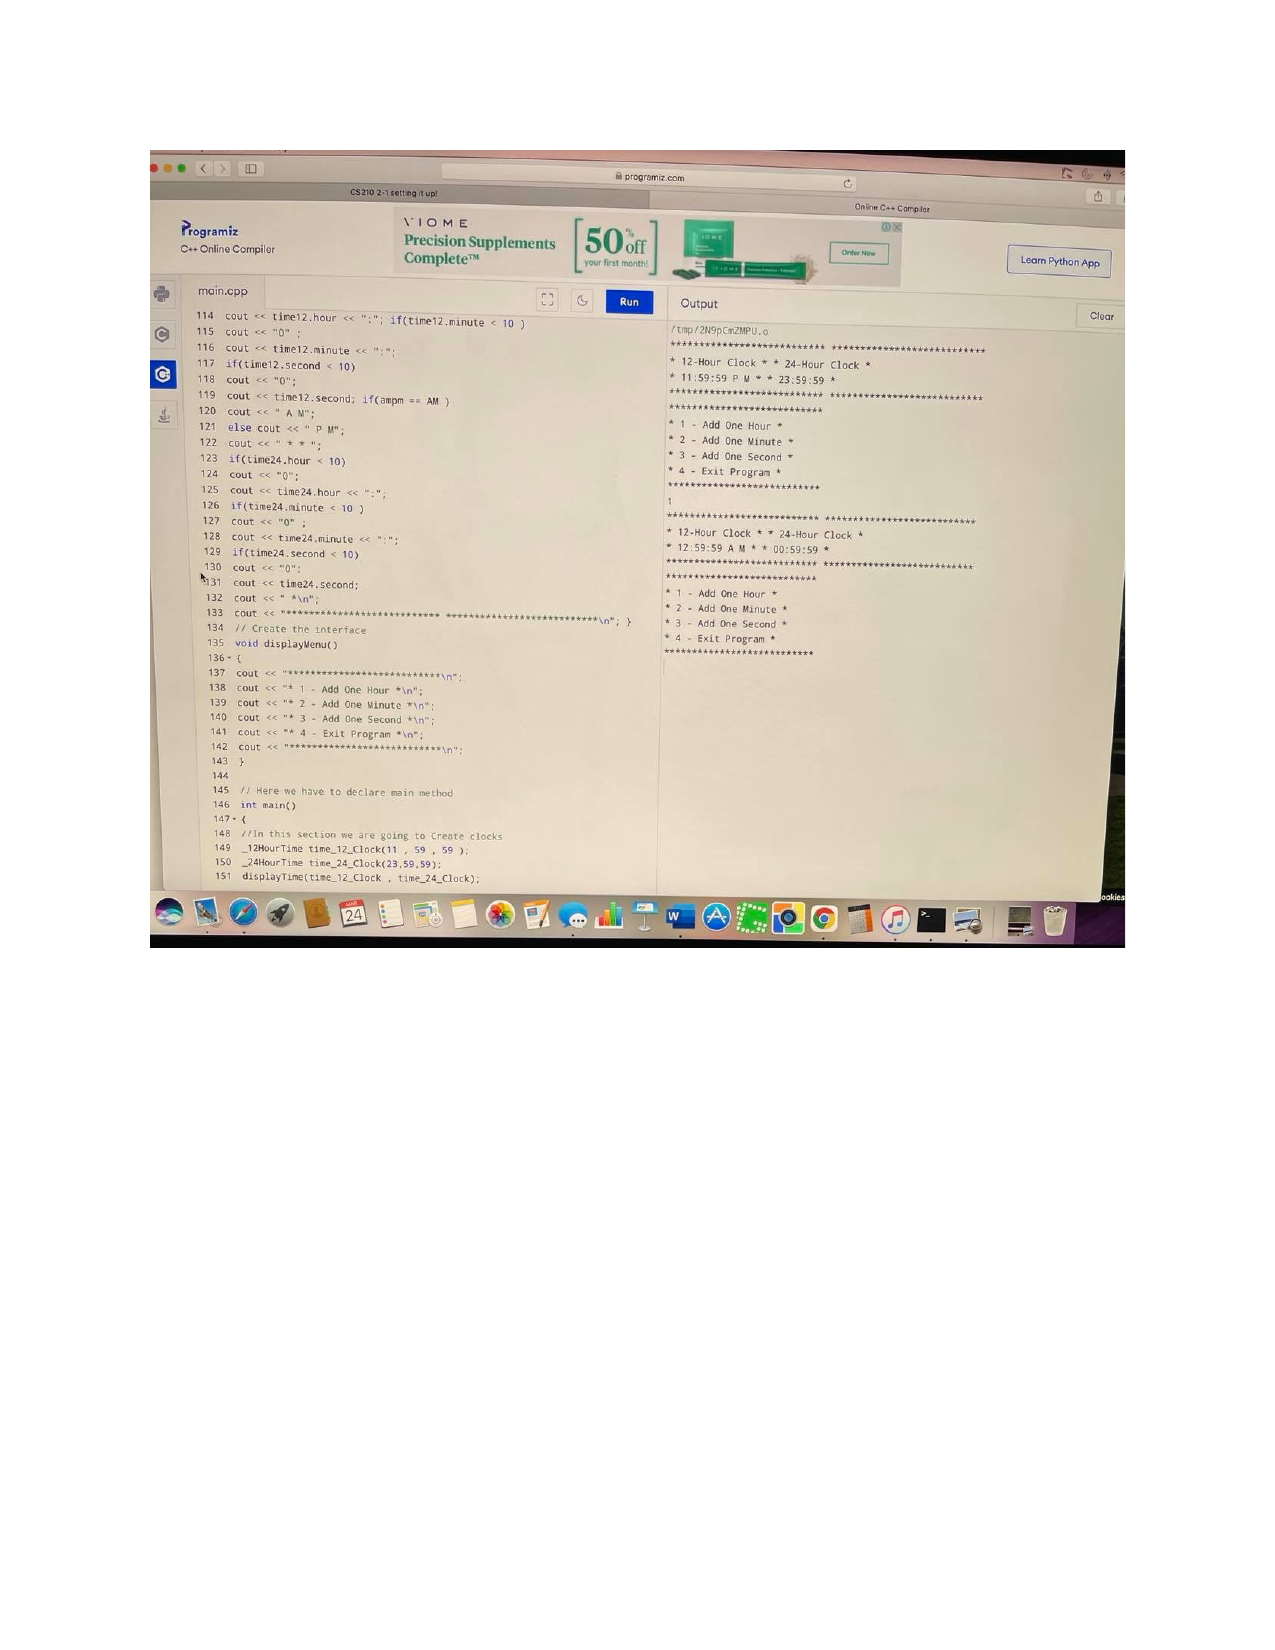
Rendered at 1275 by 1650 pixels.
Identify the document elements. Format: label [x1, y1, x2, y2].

picture [150, 150, 1125, 948]
